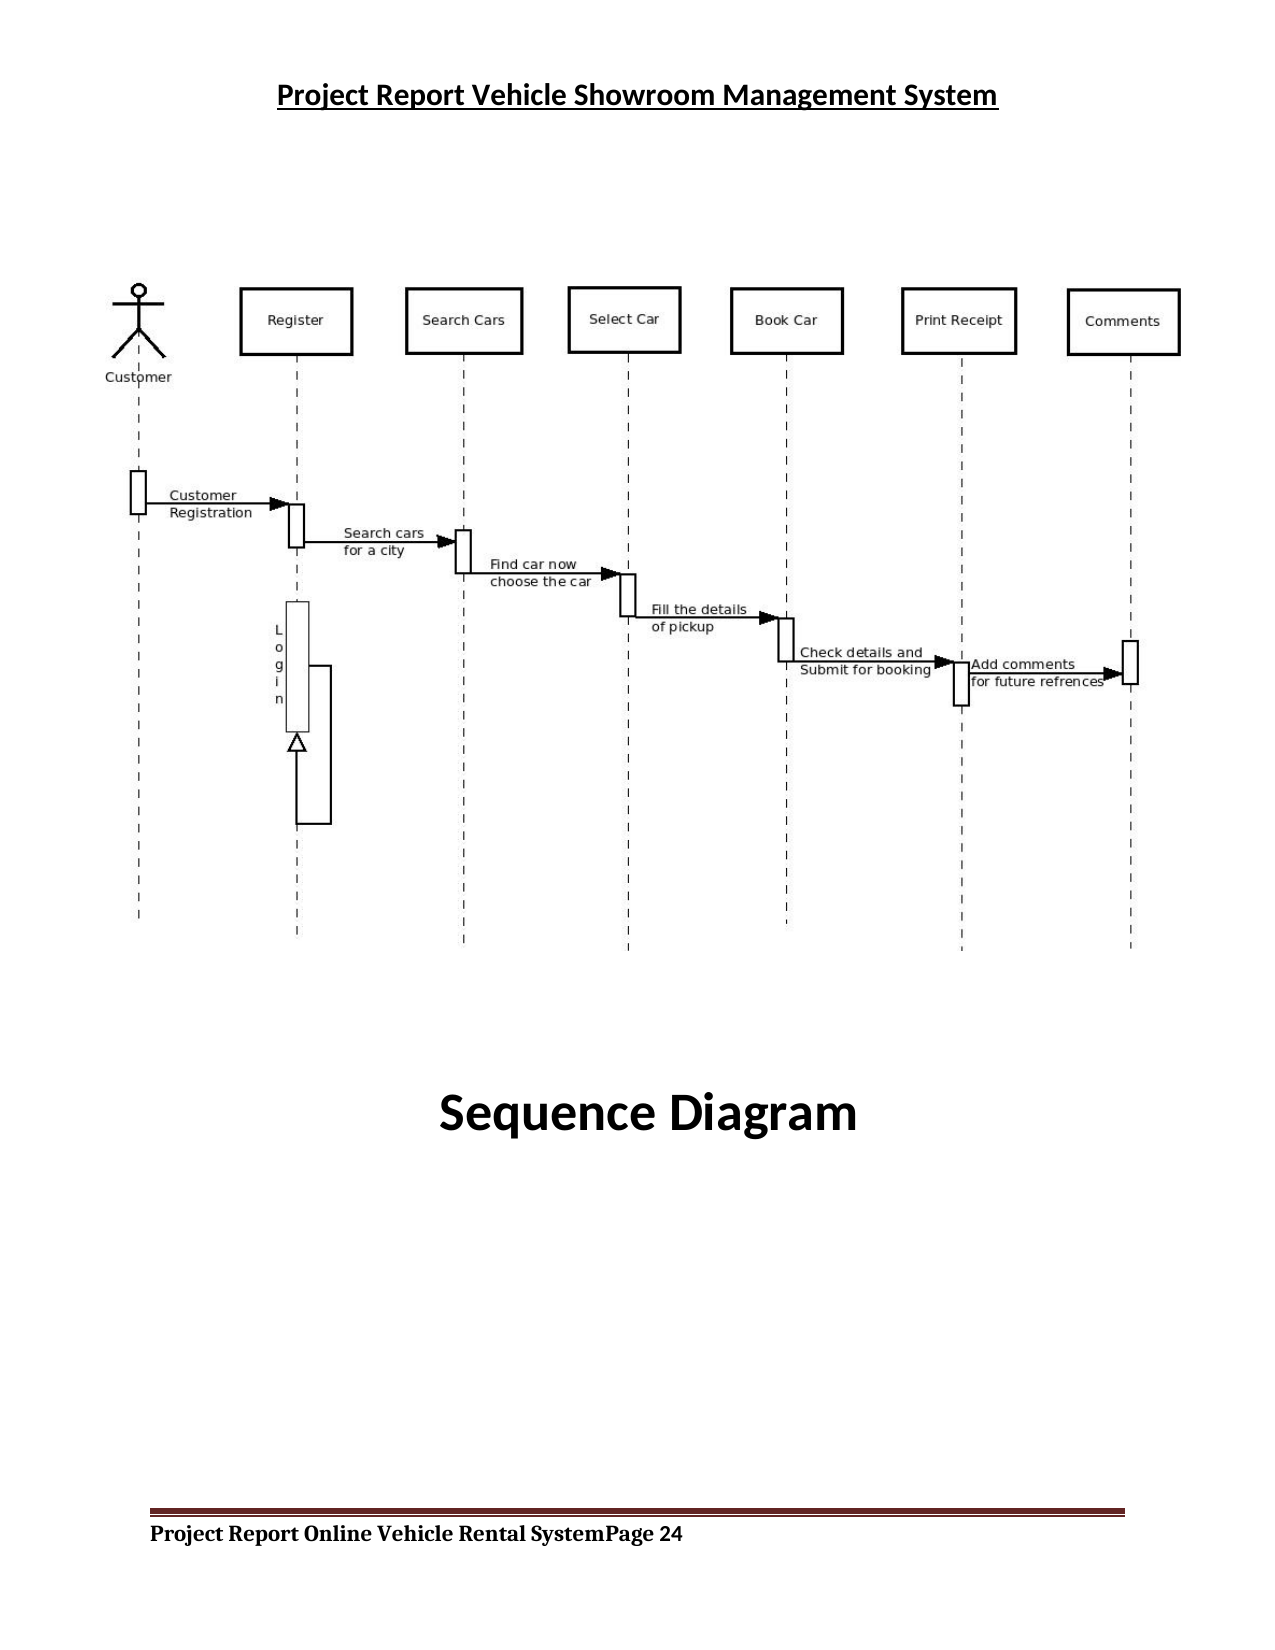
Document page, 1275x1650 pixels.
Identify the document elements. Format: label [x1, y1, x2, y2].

picture [105, 270, 1182, 951]
